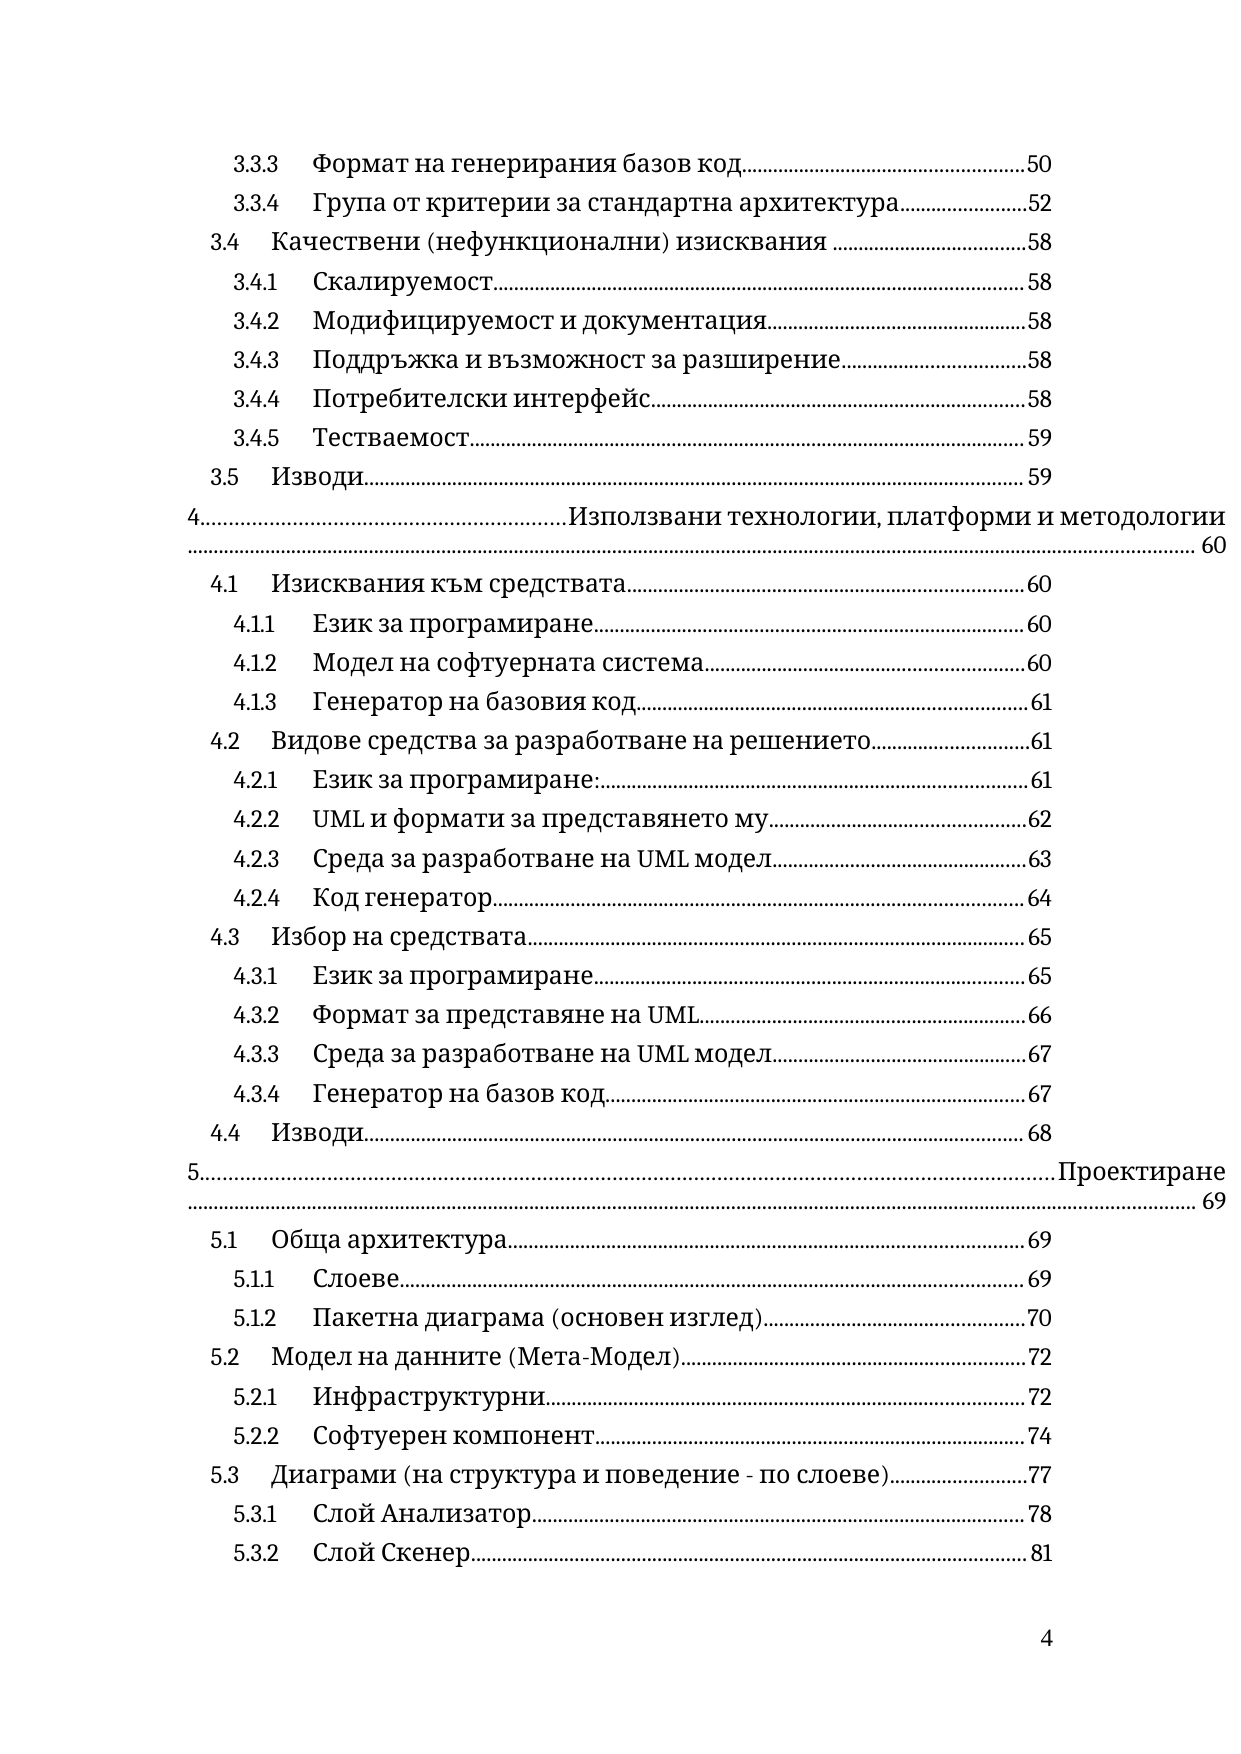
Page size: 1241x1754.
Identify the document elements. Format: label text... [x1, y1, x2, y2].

text 3.4.5 Тестваемост 59 [233, 424, 1053, 453]
text 4.3.3 Среда за разработване на UML модел 67 [233, 1040, 1053, 1069]
text 5.2.1 Инфраструктурни 72 [233, 1382, 1053, 1411]
text 5.3 Диаграми (на структура и поведение - по слоеве) 77 [210, 1461, 1053, 1489]
text 4.1.1 Език за програмиране 60 [233, 609, 1053, 638]
text 4.2.3 Среда за разработване на UML модел 63 [233, 844, 1053, 873]
text 4.2.4 Код генератор 64 [233, 884, 1053, 912]
text 5.3.1 Слой Анализатор 78 [233, 1500, 1053, 1529]
text 4.2 Видове средства за разработване на решението 61 [210, 727, 1053, 756]
text 3.3.3 Формат на генерирания базов код 50 [233, 150, 1053, 179]
text 5.1.1 Слоеве 69 [233, 1265, 1053, 1294]
text 4.1.2 Модел на софтуерната система 60 [233, 649, 1053, 677]
text 4.3.4 Генератор на базов код 67 [233, 1079, 1053, 1108]
text 3.4 Качествени (нефункционални) изисквания 58 [210, 228, 1053, 257]
text 5.2 Модел на данните (Мета-Модел) 72 [210, 1343, 1053, 1372]
text 4.3.2 Формат за представяне на UML 66 [233, 1001, 1053, 1030]
text 4.2.2 UML и формати за представянето му 62 [233, 805, 1053, 834]
text 4.3 Избор на средствата 65 [210, 923, 1053, 952]
text 5.3.2 Слой Скенер 81 [233, 1539, 1053, 1568]
text 4.4 Изводи 68 [210, 1119, 1053, 1147]
text 5. Проектиране 69 [187, 1158, 1053, 1215]
text 4.2.1 Език за програмиране: 61 [233, 766, 1053, 795]
text 3.5 Изводи 59 [210, 463, 1053, 492]
text 4.3.1 Език за програмиране 65 [233, 962, 1053, 991]
text 4. Използвани технологии, платформи и методологии 60 [187, 502, 1053, 560]
text 4.1.3 Генератор на базовия код 61 [233, 688, 1053, 717]
text 3.4.2 Модифицируемост и документация 58 [233, 307, 1053, 335]
text 3.4.1 Скалируемост 58 [233, 267, 1053, 296]
text 5.1 Обща архитектура 69 [210, 1226, 1053, 1254]
text 3.3.4 Група от критерии за стандартна архитектура 52 [233, 189, 1053, 218]
text 5.2.2 Софтуерен компонент 74 [233, 1422, 1053, 1450]
text 3.4.3 Поддръжка и възможност за разширение 58 [233, 346, 1053, 374]
text 3.4.4 Потребителски интерфейс 58 [233, 385, 1053, 414]
text 4.1 Изисквания към средствата 60 [210, 570, 1053, 599]
text 5.1.2 Пакетна диаграма (основен изглед) 70 [233, 1304, 1053, 1333]
